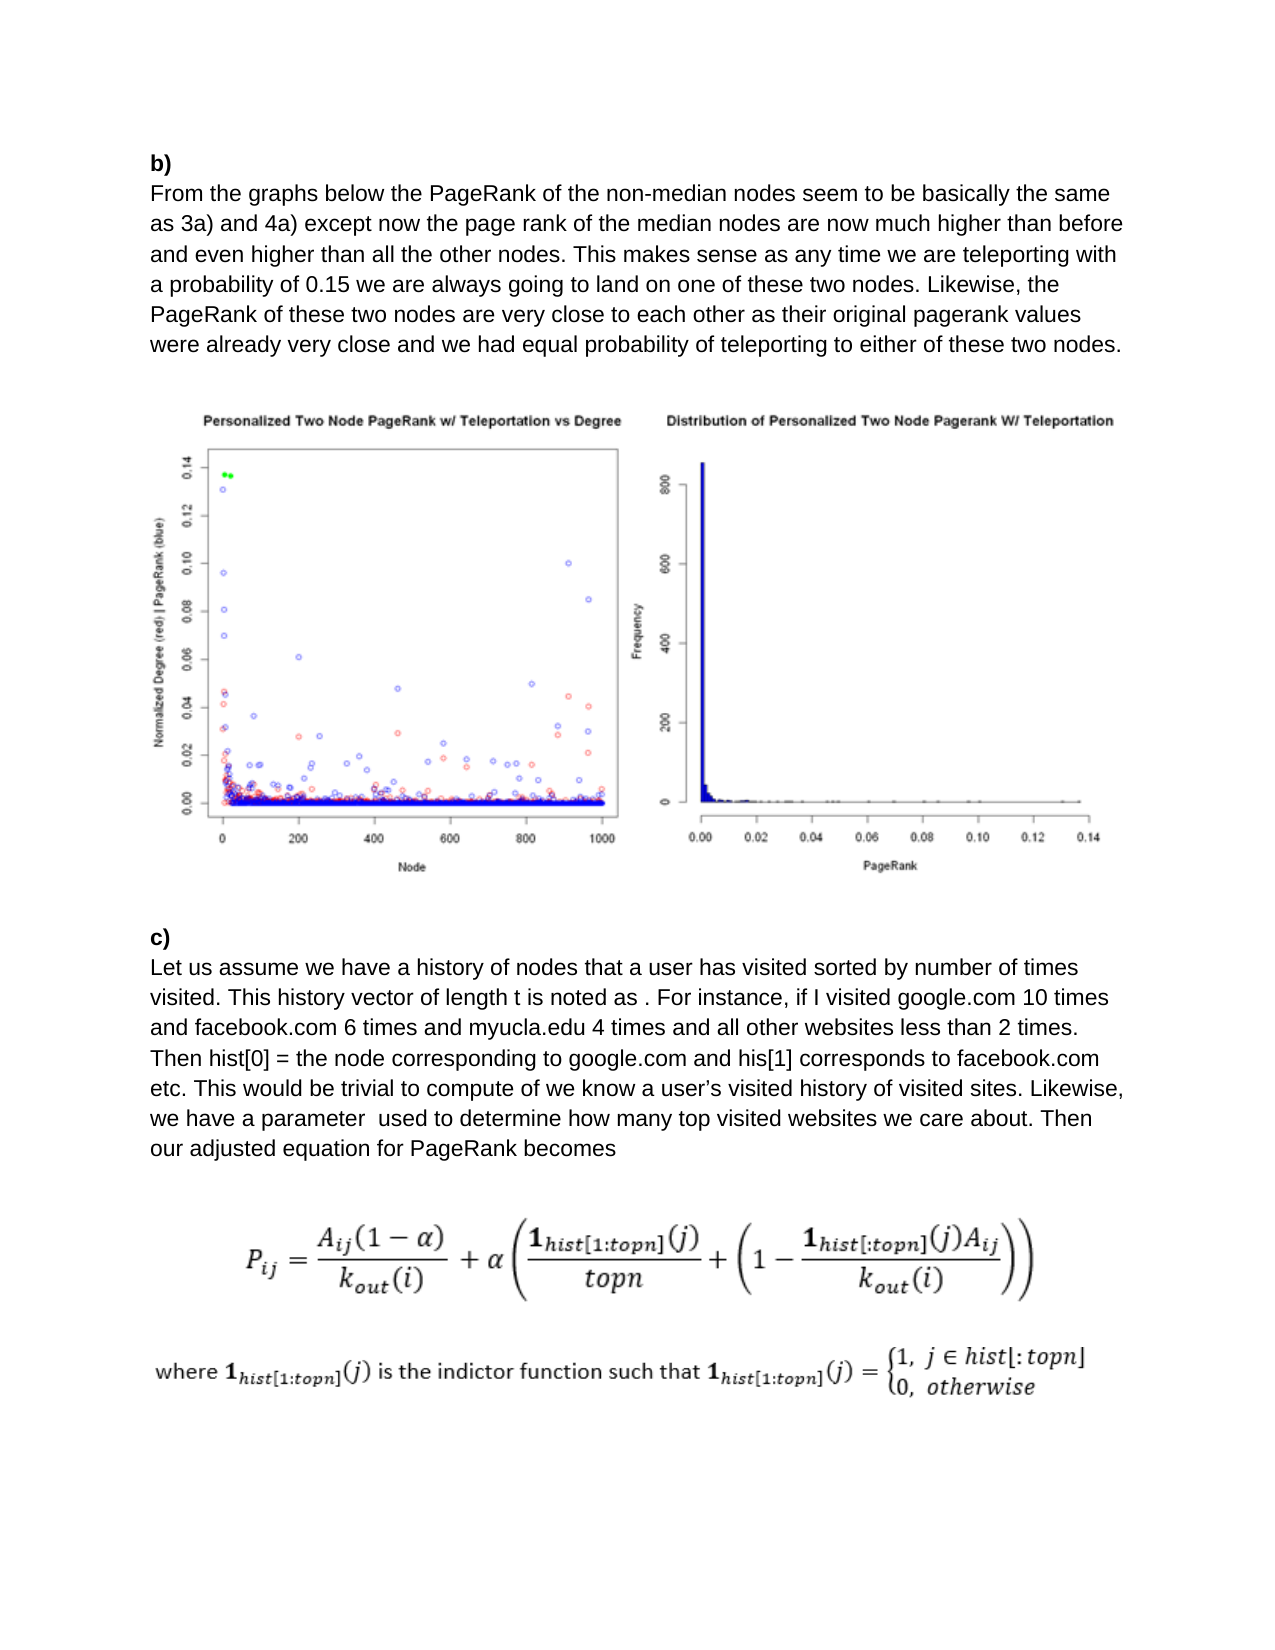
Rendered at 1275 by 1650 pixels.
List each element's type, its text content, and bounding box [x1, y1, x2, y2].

text c) [150, 924, 1125, 950]
picture [150, 391, 1125, 890]
picture [186, 1187, 1089, 1325]
text Let us assume we have a history of nodes that a user has visited sorted by number of times visited. This history vector of length t is noted as . For instance, if I visited google.com 10 times and facebook.com 6 times and myucla.edu 4 times and all other websites less than 2 times. Then hist[0] = the node corresponding to google.com and his[1] corresponds to facebook.com etc. This would be trivial to compute of we know a user’s visited history of visited sites. Likewise, we have a parameter used to determine how many top visited websites we care about. Then our adjusted equation for PageRank becomes [150, 954, 1125, 1161]
text From the graphs below the PageRank of the non-median nodes seem to be basically the same as 3a) and 4a) except now the page rank of the median nodes are now much higher than before and even higher than all the other nodes. This makes sense as any time we are teleporting with a probability of 0.15 we are always going to land on one of these two nodes. Likewise, the PageRank of these two nodes are very close to each other as their original pagerank values were already very close and we had equal probability of teleporting to either of these two nodes. [150, 180, 1125, 358]
text b) [150, 150, 1125, 176]
picture [150, 1347, 1125, 1456]
